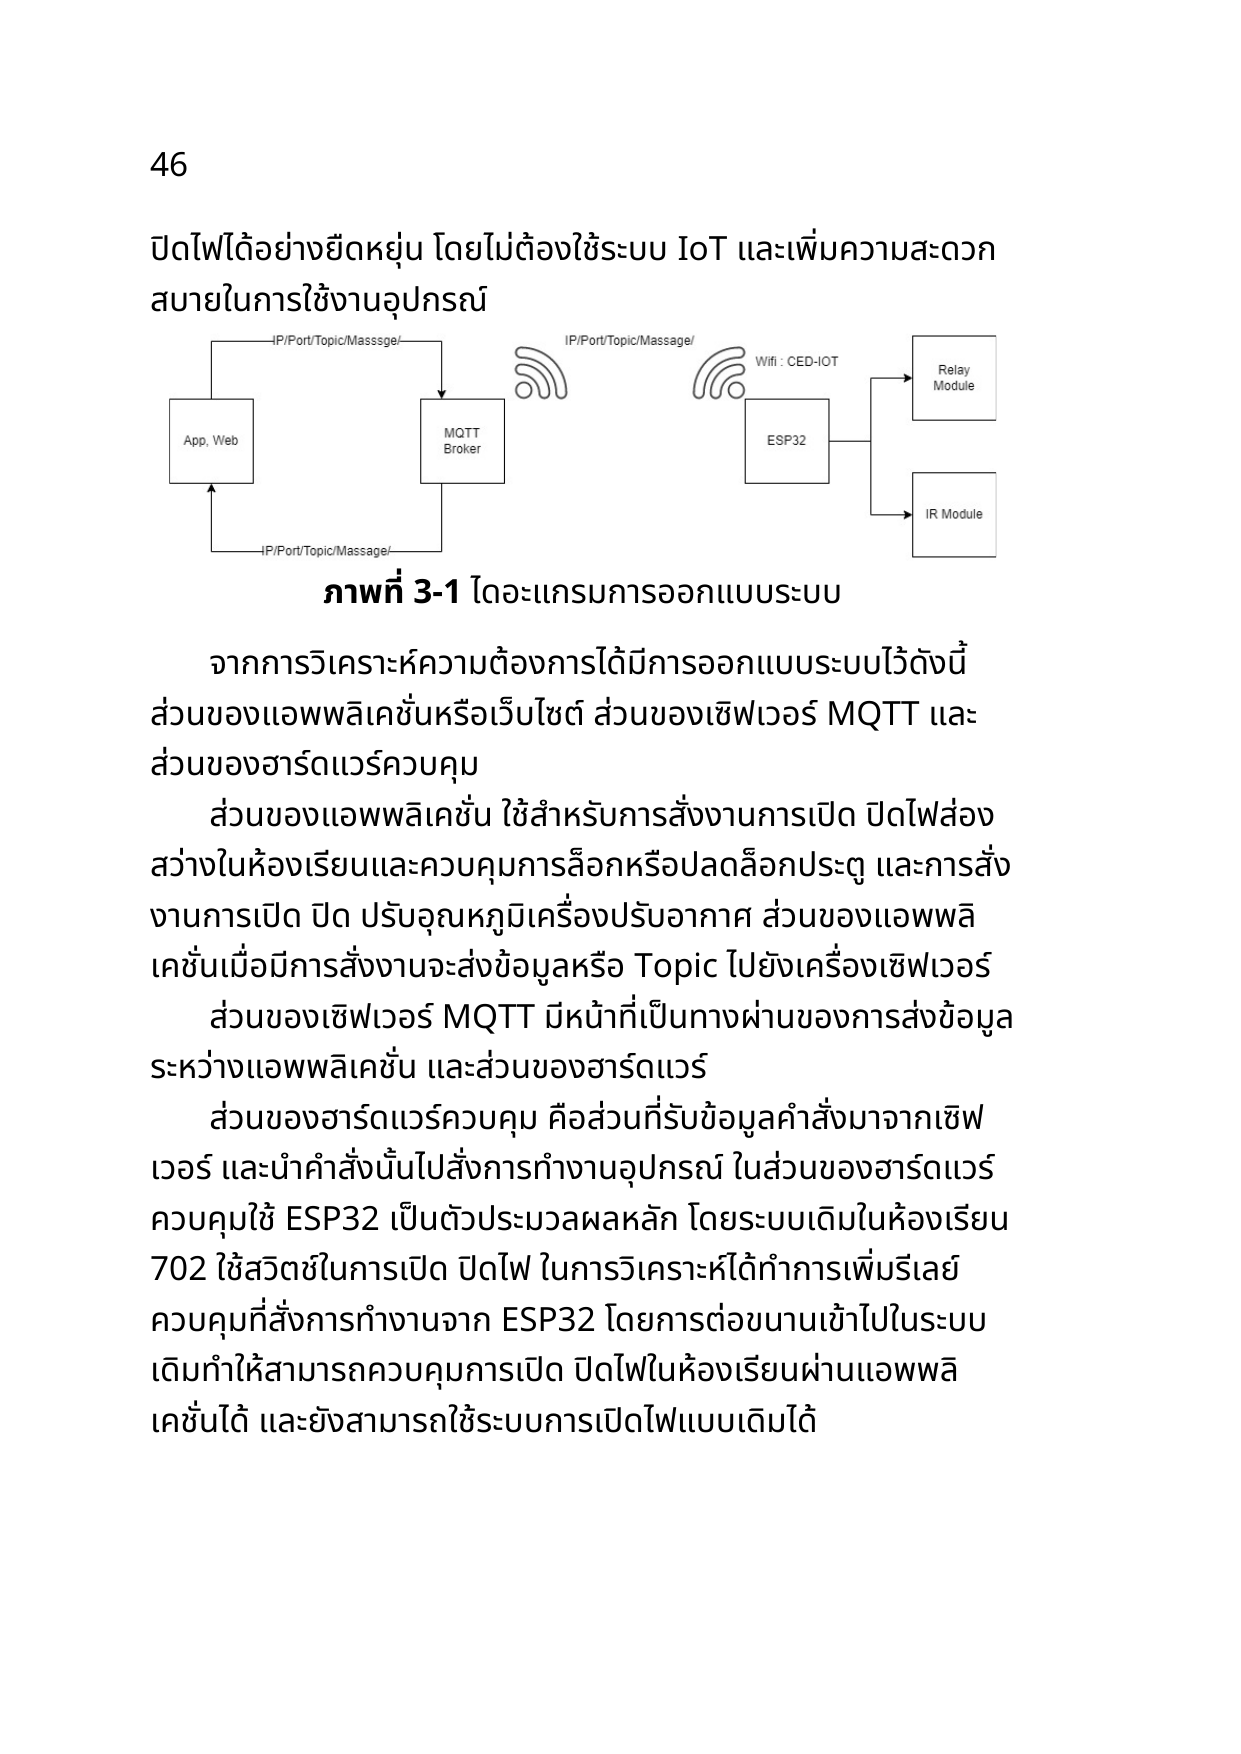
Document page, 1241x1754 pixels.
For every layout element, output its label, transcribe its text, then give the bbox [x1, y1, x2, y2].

picture [169, 326, 997, 568]
text จากการวิเคราะห์ความต้องการได้มีการออกแบบระบบไว้ดังนี้ ส่วนของแอพพลิเคชั่นหรือเว็บไซต์ ส่วนของเซิฟเวอร์ MQTT และส่วนของฮาร์ดแวร์ควบคุม [150, 639, 1015, 791]
text ส่วนของแอพพลิเคชั่น ใช้สำหรับการสั่งงานการเปิด ปิดไฟส่องสว่างในห้องเรียนและควบคุมการล็อกหรือปลดล็อกประตู และการสั่งงานการเปิด ปิด ปรับอุณหภูมิเครื่องปรับอากาศ ส่วนของแอพพลิเคชั่นเมื่อมีการสั่งงานจะส่งข้อมูลหรือ Topic ไปยังเครื่องเซิฟเวอร์ [150, 791, 1015, 993]
text ส่วนของเซิฟเวอร์ MQTT มีหน้าที่เป็นทางผ่านของการส่งข้อมูลระหว่างแอพพลิเคชั่น และส่วนของฮาร์ดแวร์ [150, 993, 1015, 1094]
text ภาพที่ 3-1 ไดอะแกรมการออกแบบระบบ [150, 568, 1015, 618]
text ส่วนของฮาร์ดแวร์ควบคุม คือส่วนที่รับข้อมูลคำสั่งมาจากเซิฟเวอร์ และนำคำสั่งนั้นไปสั่งการทำงานอุปกรณ์ ในส่วนของฮาร์ดแวร์ควบคุมใช้ ESP32 เป็นตัวประมวลผลหลัก โดยระบบเดิมในห้องเรียน 702 ใช้สวิตช์ในการเปิด ปิดไฟ ในการวิเคราะห์ได้ทำการเพิ่มรีเลย์ควบคุมที่สั่งการทำงานจาก ESP32 โดยการต่อขนานเข้าไปในระบบเดิมทำให้สามารถควบคุมการเปิด ปิดไฟในห้องเรียนผ่านแอพพลิเคชั่นได้ และยังสามารถใช้ระบบการเปิดไฟแบบเดิมได้ [150, 1094, 1015, 1447]
